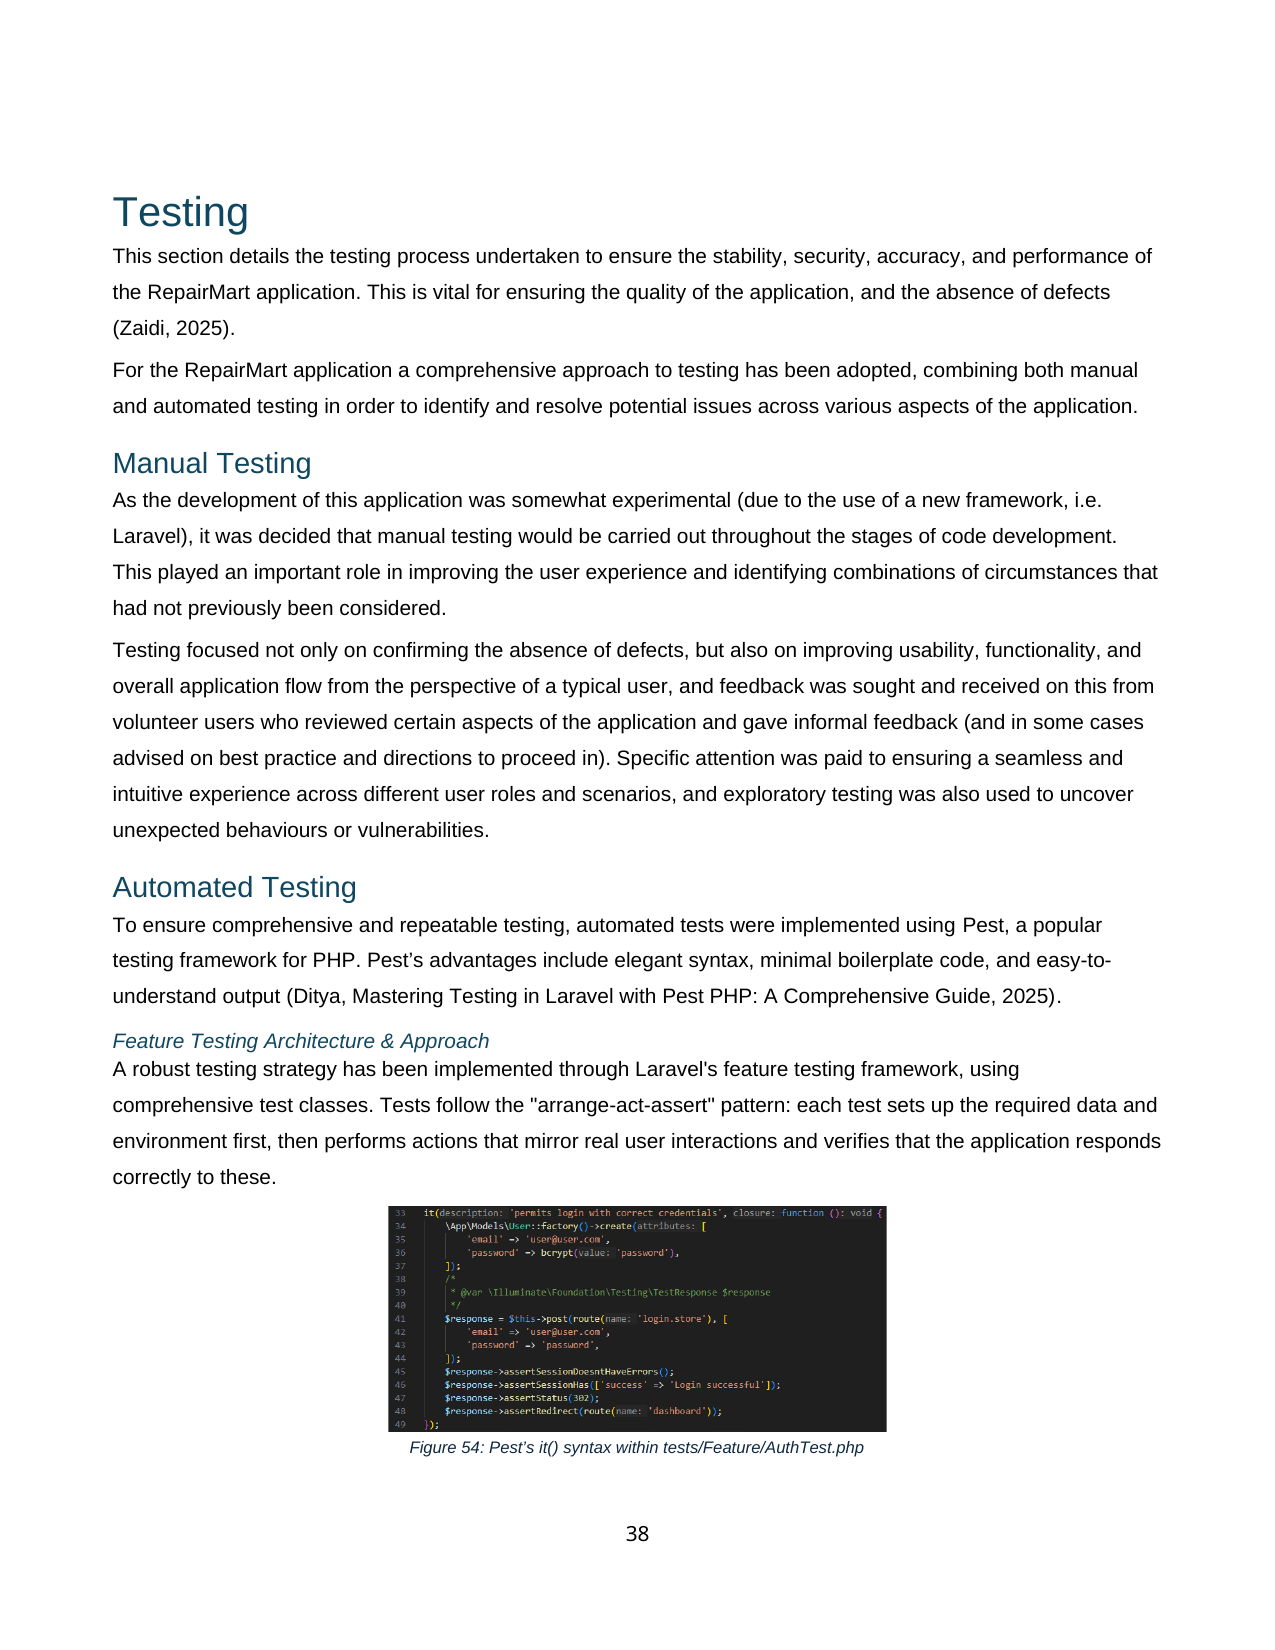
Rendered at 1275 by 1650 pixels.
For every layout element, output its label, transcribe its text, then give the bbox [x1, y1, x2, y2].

subtitle Automated Testing [112, 871, 1162, 904]
text As the development of this application was somewhat experimental (due to the use of a new framework, i.e. Laravel), it was decided that manual testing would be carried out throughout the stages of code development. This played an important role in improving the user experience and identifying combinations of circumstances that had not previously been considered. [112, 488, 1162, 620]
picture [388, 1206, 887, 1432]
table_header [375, 1207, 900, 1438]
subtitle Testing [112, 187, 1162, 235]
table_cell Figure 54: Pest’s it() syntax within tests/Feature/AuthTest.php [375, 1438, 900, 1478]
text A robust testing strategy has been implemented through Laravel's feature testing framework, using comprehensive test classes. Tests follow the "arrange-act-assert" pattern: each test sets up the required data and environment first, then performs actions that mirror real user interactions and verifies that the application responds correctly to these. [112, 1057, 1162, 1188]
text Testing focused not only on confirming the absence of defects, but also on improving usability, functionality, and overall application flow from the perspective of a typical user, and feedback was sought and received on this from volunteer users who reviewed certain aspects of the application and gave informal feedback (and in some cases advised on best practice and directions to proceed in). Specific attention was paid to ensuring a seamless and intuitive experience across different user roles and scenarios, and exploratory testing was also used to uncover unexpected behaviours or vulnerabilities. [112, 638, 1162, 842]
text This section details the testing process undertaken to ensure the stability, security, accuracy, and performance of the RepairMart application. This is vital for ensuring the quality of the application, and the absence of defects . [112, 244, 1162, 339]
text For the RepairMart application a comprehensive approach to testing has been adopted, combining both manual and automated testing in order to identify and resolve potential issues across various aspects of the application. [112, 358, 1162, 418]
subtitle Manual Testing [112, 446, 1162, 480]
subtitle Feature Testing Architecture & Approach [112, 1028, 1162, 1052]
text To ensure comprehensive and repeatable testing, automated tests were implemented using Pest, a popular testing framework for PHP. Pest’s advantages include elegant syntax, minimal boilerplate code, and easy-to-understand output . [112, 912, 1162, 1008]
